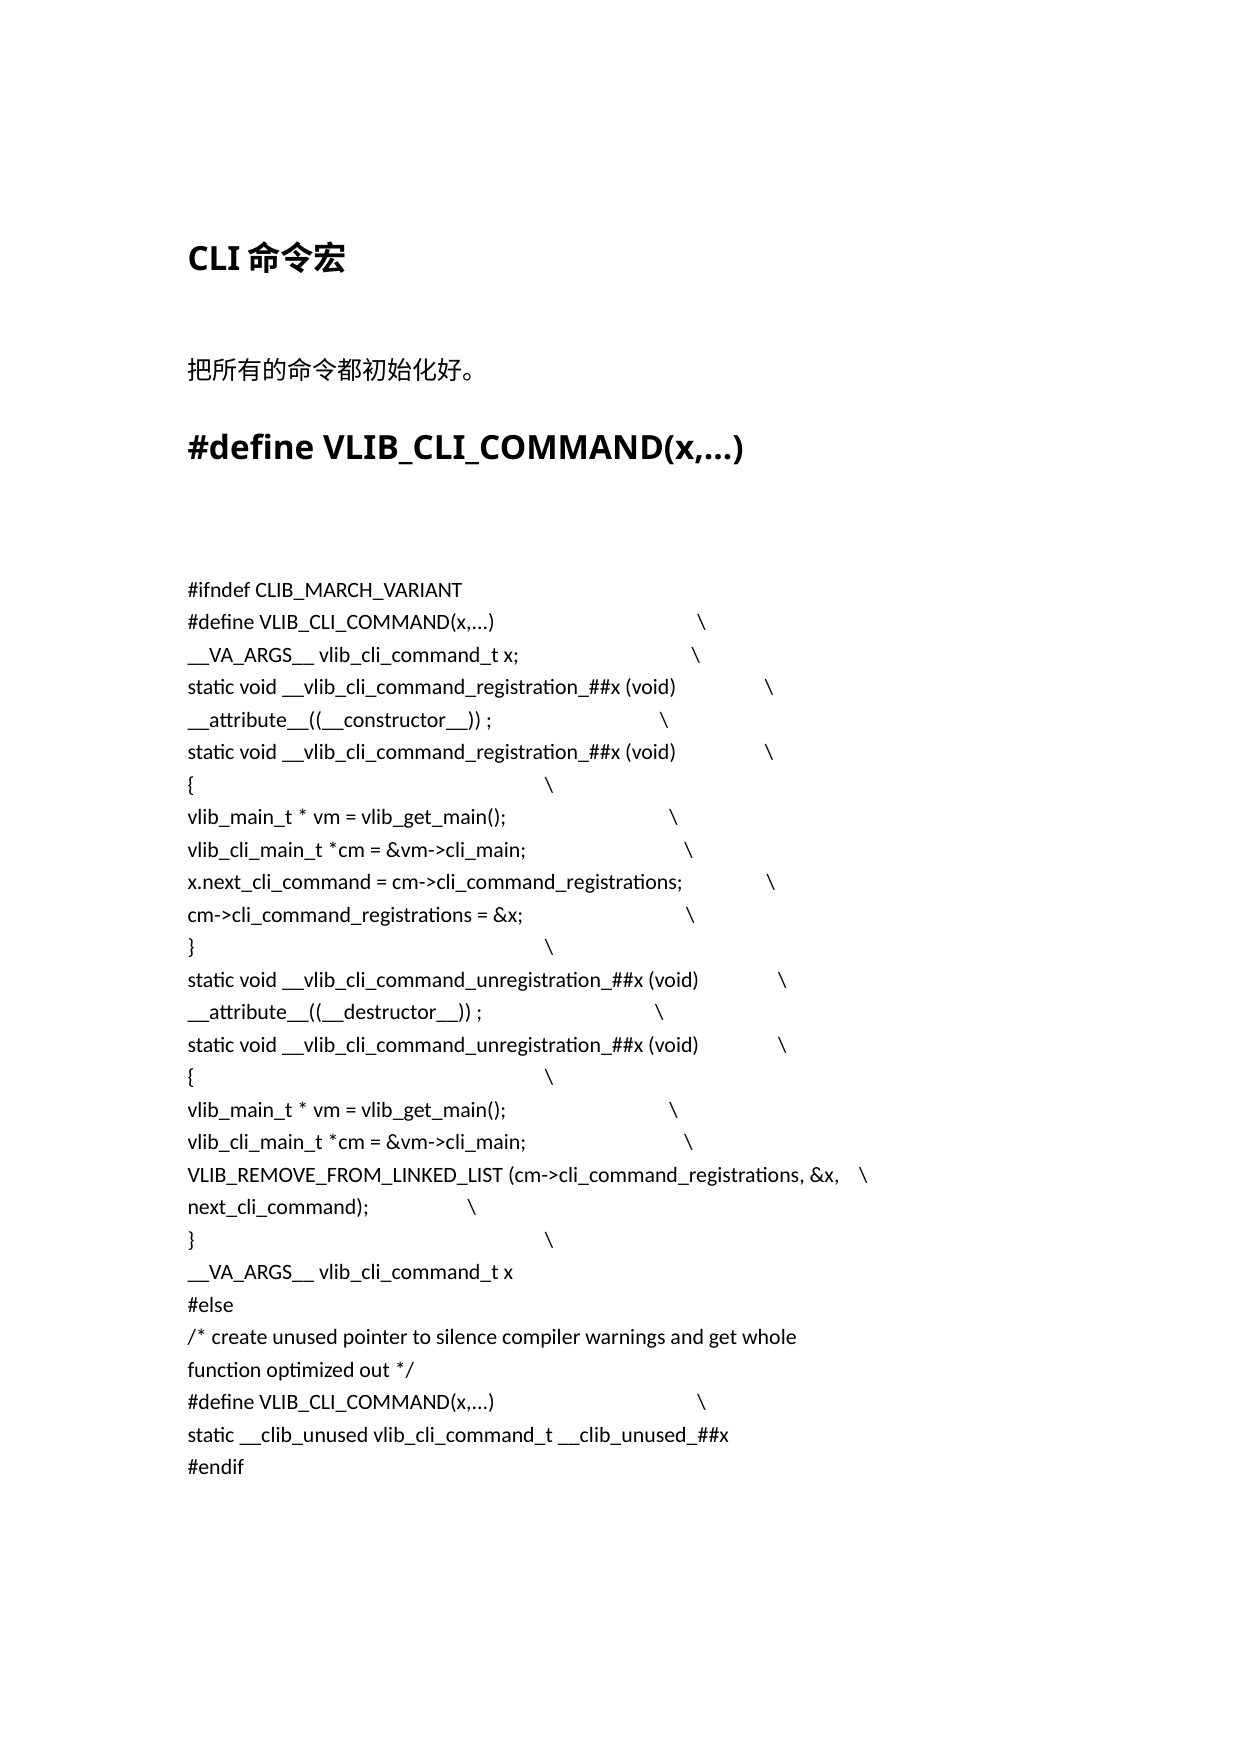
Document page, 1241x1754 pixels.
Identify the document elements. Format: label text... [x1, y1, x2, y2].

text /* create unused pointer to silence compiler warnings and get whole [187, 1321, 1053, 1353]
text vlib_cli_main_t *cm = &vm->cli_main; \ [187, 833, 1053, 866]
text __VA_ARGS__ vlib_cli_command_t x; \ [187, 638, 1053, 671]
text function optimized out */ [187, 1353, 1053, 1386]
text VLIB_REMOVE_FROM_LINKED_LIST (cm->cli_command_registrations, &x, \ [187, 1158, 1053, 1191]
text vlib_cli_main_t *cm = &vm->cli_main; \ [187, 1126, 1053, 1158]
text 把所有的命令都初始化好。 [187, 351, 1053, 387]
subtitle #define VLIB_CLI_COMMAND(x,...) [187, 414, 1053, 479]
text __attribute__((__destructor__)) ; \ [187, 996, 1053, 1028]
text cm->cli_command_registrations = &x; \ [187, 898, 1053, 931]
text { \ [187, 1061, 1053, 1093]
text static void __vlib_cli_command_unregistration_##x (void) \ [187, 1028, 1053, 1061]
text #endif [187, 1451, 1053, 1483]
text static void __vlib_cli_command_registration_##x (void) \ [187, 736, 1053, 768]
text } \ [187, 931, 1053, 963]
text __attribute__((__constructor__)) ; \ [187, 703, 1053, 736]
text static void __vlib_cli_command_registration_##x (void) \ [187, 671, 1053, 703]
text static __clib_unused vlib_cli_command_t __clib_unused_##x [187, 1418, 1053, 1451]
text { \ [187, 768, 1053, 801]
text #ifndef CLIB_MARCH_VARIANT [187, 573, 1053, 606]
subtitle CLI命令宏 [187, 223, 1053, 288]
text x.next_cli_command = cm->cli_command_registrations; \ [187, 866, 1053, 898]
text next_cli_command); \ [187, 1191, 1053, 1223]
text } \ [187, 1223, 1053, 1256]
text static void __vlib_cli_command_unregistration_##x (void) \ [187, 963, 1053, 996]
text #else [187, 1288, 1053, 1321]
text vlib_main_t * vm = vlib_get_main(); \ [187, 1093, 1053, 1126]
text #define VLIB_CLI_COMMAND(x,...) \ [187, 1386, 1053, 1418]
text #define VLIB_CLI_COMMAND(x,...) \ [187, 606, 1053, 638]
text __VA_ARGS__ vlib_cli_command_t x [187, 1256, 1053, 1288]
text vlib_main_t * vm = vlib_get_main(); \ [187, 801, 1053, 833]
